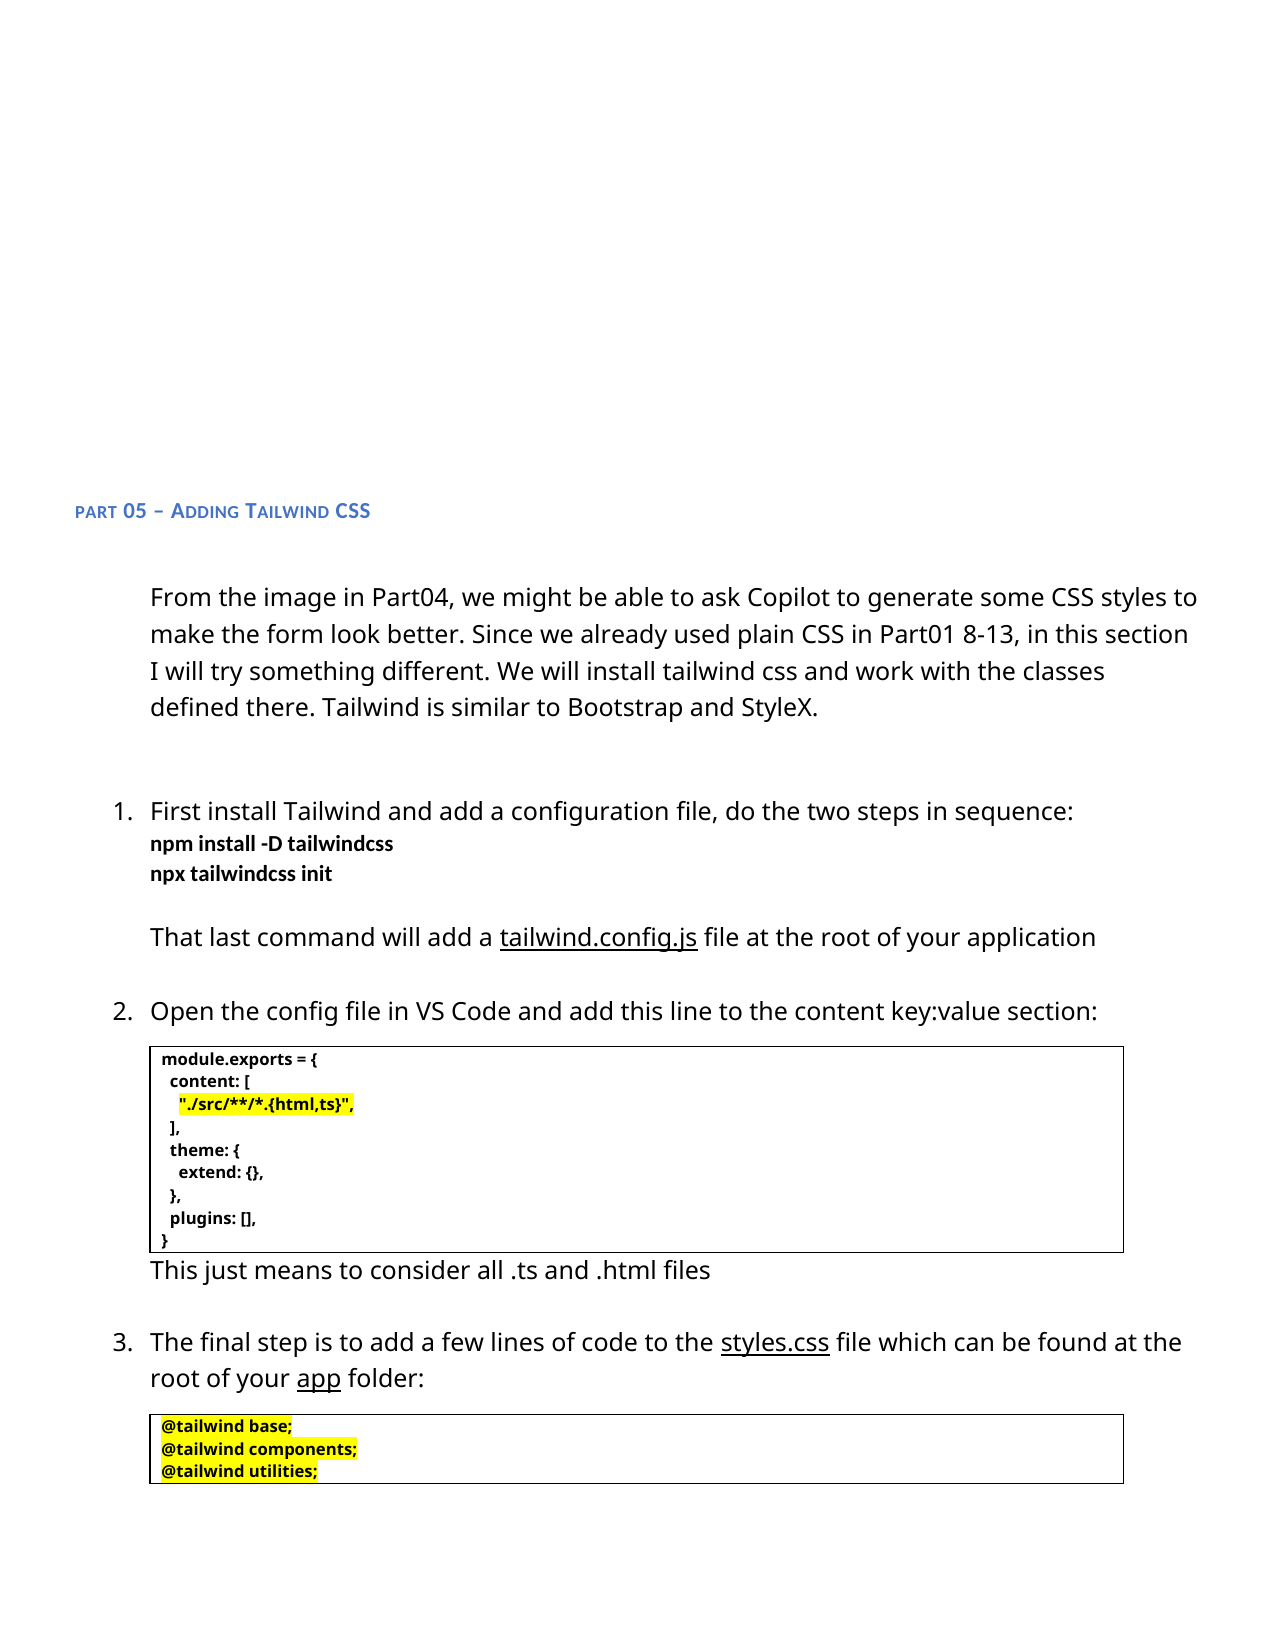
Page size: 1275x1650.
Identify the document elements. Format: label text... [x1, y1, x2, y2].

list Open the config file in VS Code and add this line to the content key:value section: [112, 993, 1200, 1028]
table_header module.exports = { content: [ "./src/**/*.{html,ts}", ], theme: { extend: {}, }, plugins: [], } [151, 1047, 1123, 1252]
subtitle part 05 – Adding Tailwind CSS [75, 496, 1200, 524]
list The final step is to add a few lines of code to the styles.css file which can be found at the root of your app folder: [112, 1325, 1200, 1395]
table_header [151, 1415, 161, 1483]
list First install Tailwind and add a configuration file, do the two steps in sequence: [112, 793, 1200, 827]
list npm install -D tailwindcss npx tailwindcss init [150, 829, 1200, 918]
list This just means to consider all .ts and .html files [150, 1253, 1200, 1287]
list That last command will add a tailwind.config.js file at the root of your application [150, 920, 1200, 954]
table_header @tailwind base; @tailwind components; @tailwind utilities; [292, 1415, 1123, 1483]
list From the image in Part04, we might be able to ask Copilot to generate some CSS styles to make the form look better. Since we already used plain CSS in Part01 8-13, in this section I will try something different. We will install tailwind css and work with the classes defined there. Tailwind is similar to Bootstrap and StyleX. [150, 580, 1200, 724]
